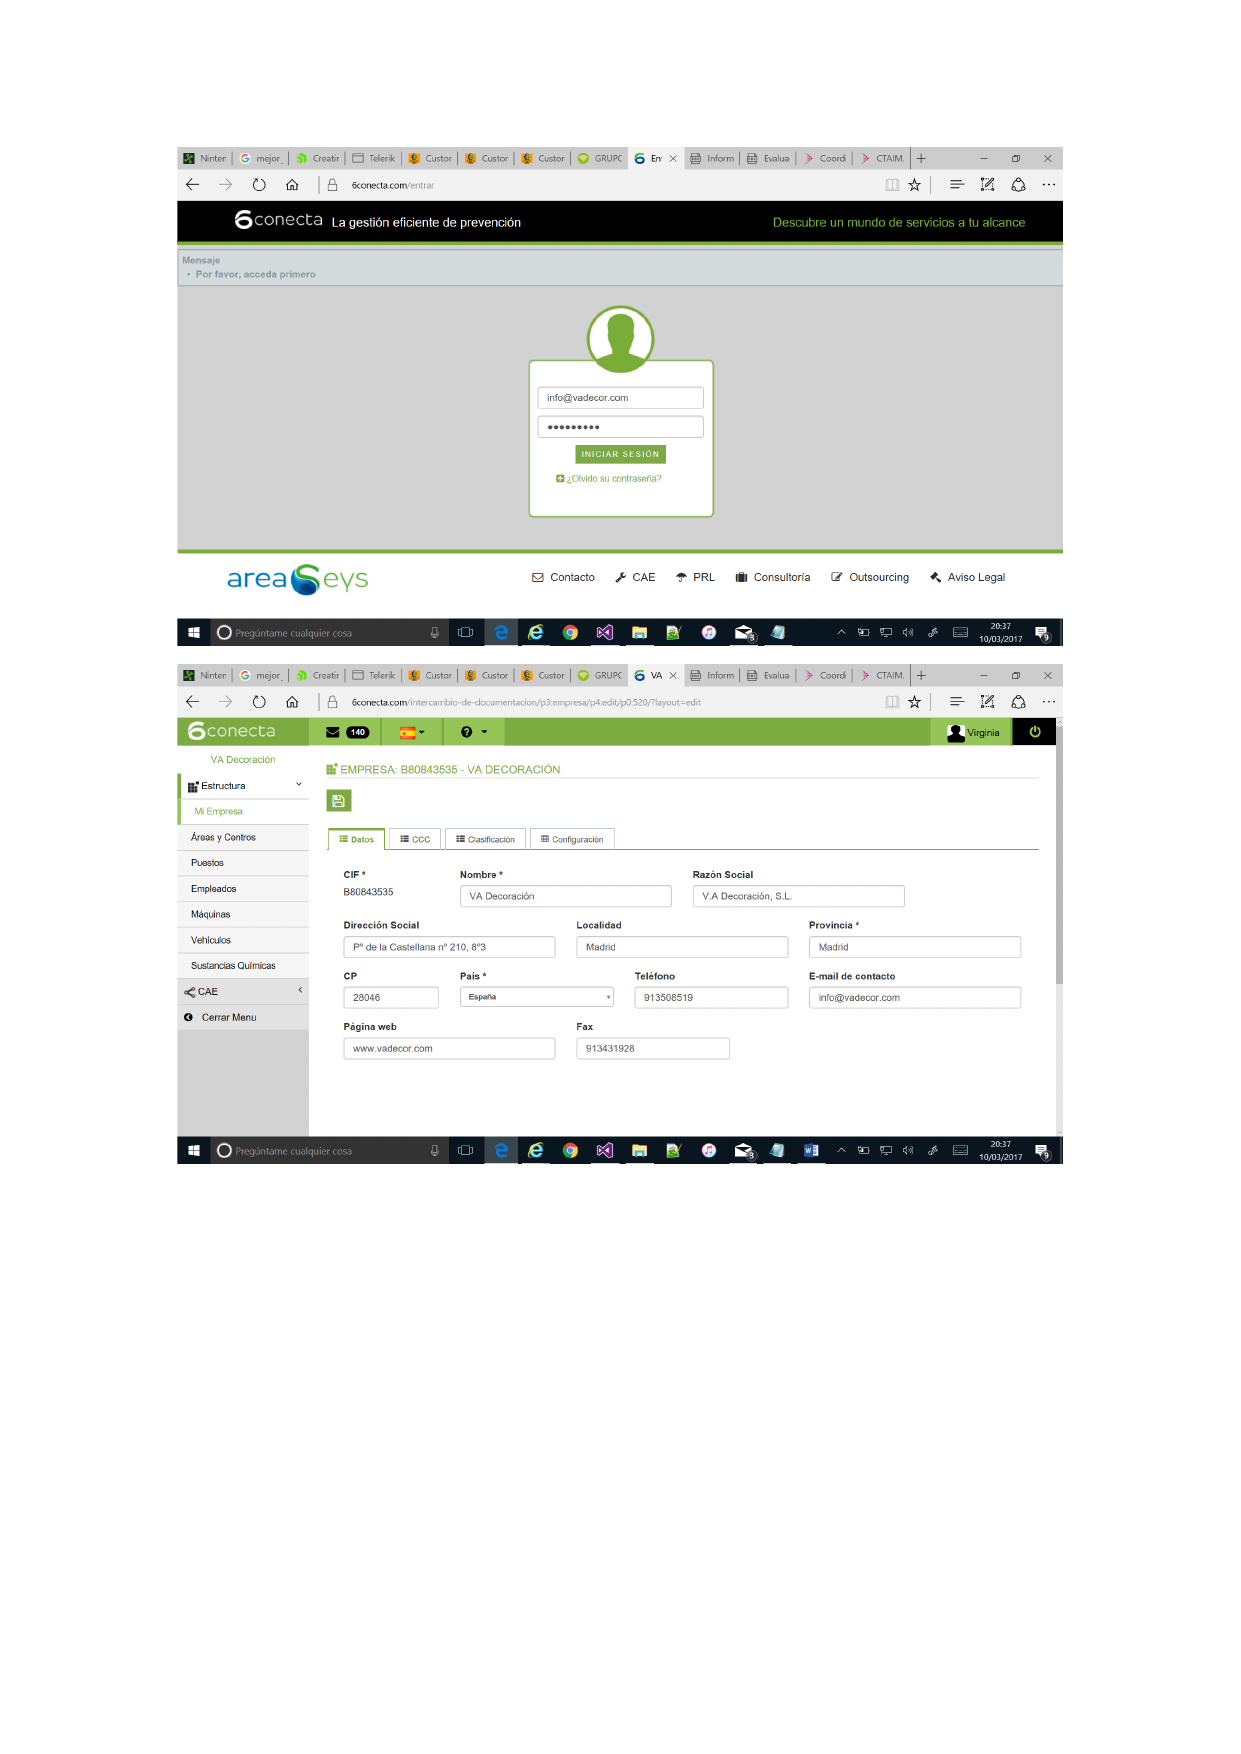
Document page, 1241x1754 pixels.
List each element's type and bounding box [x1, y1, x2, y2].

picture [177, 147, 1063, 646]
picture [177, 664, 1063, 1164]
